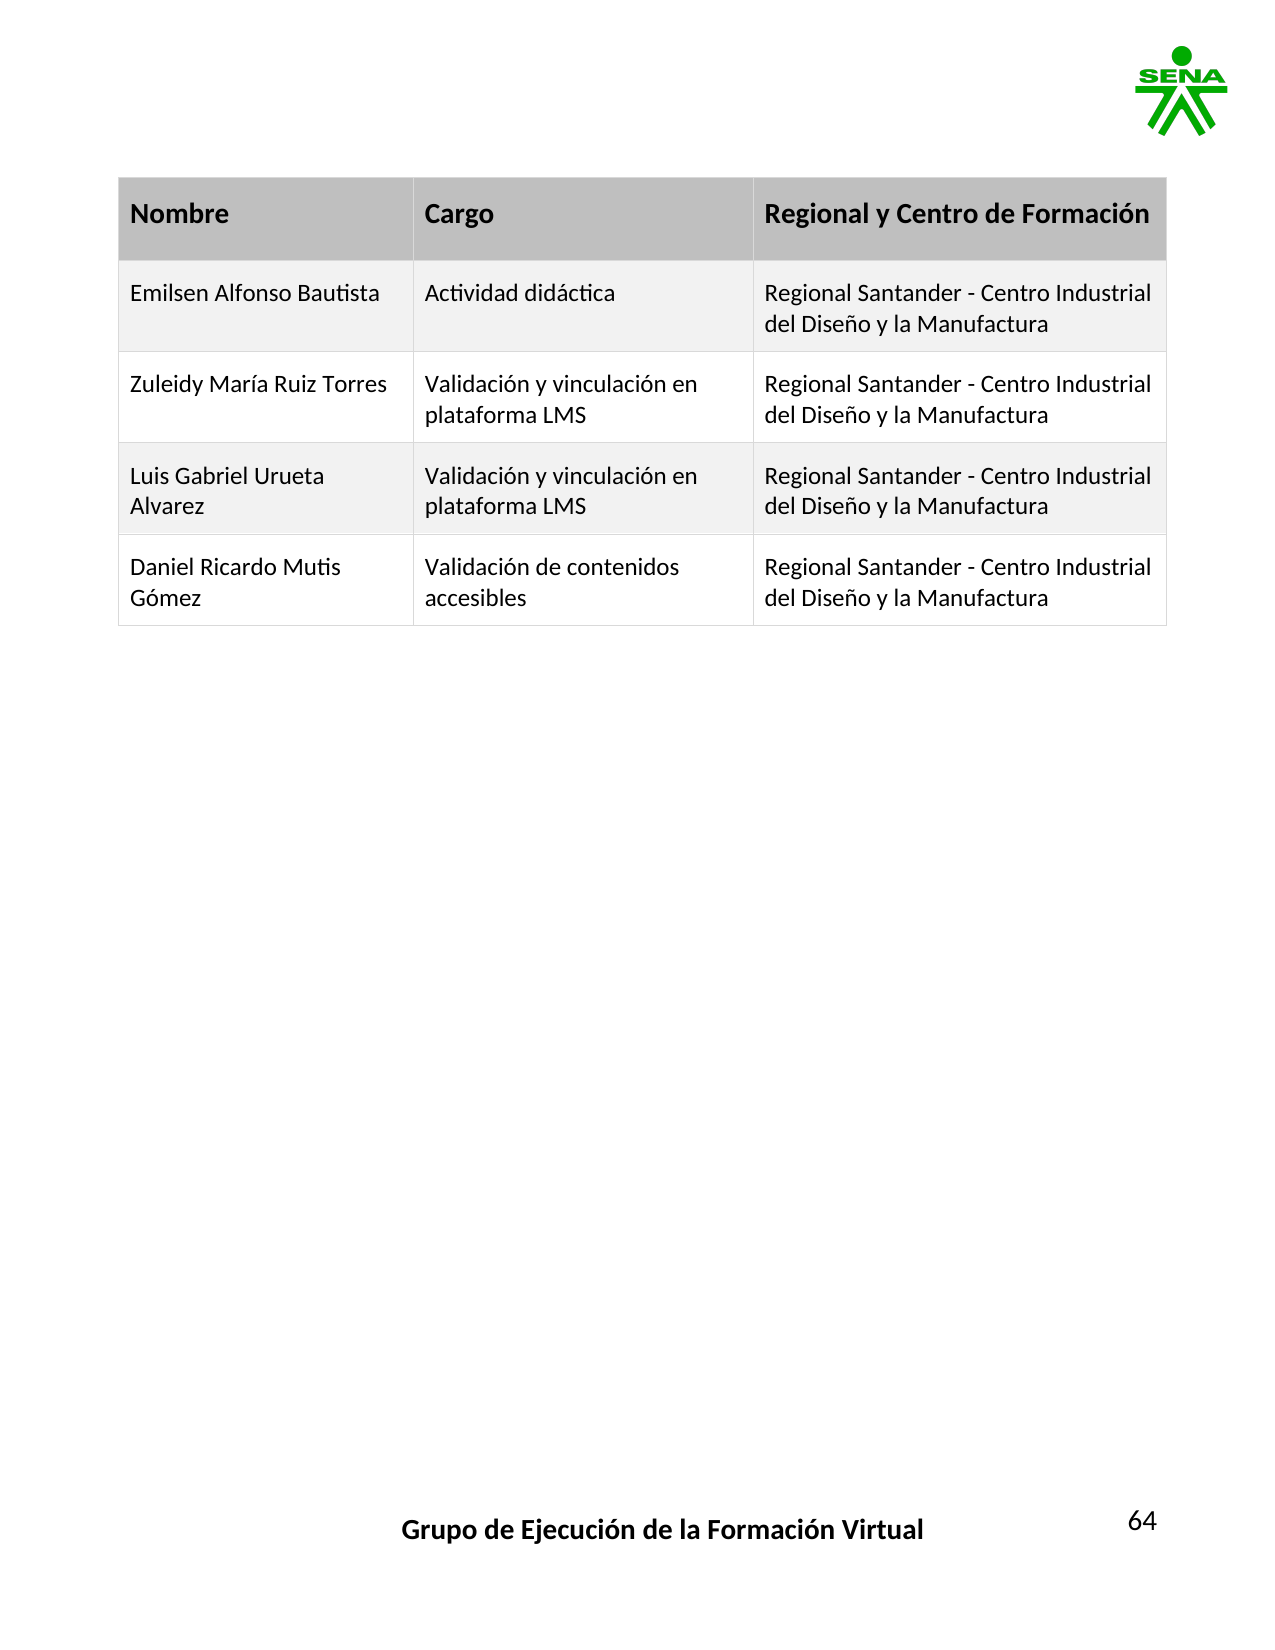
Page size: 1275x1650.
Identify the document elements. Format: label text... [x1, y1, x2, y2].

table_header Regional y Centro de Formación [754, 178, 1166, 260]
table_cell Actividad didáctica [414, 261, 753, 351]
table_cell Regional Santander - Centro Industrial del Diseño y la Manufactura [754, 535, 1166, 625]
table_cell Regional Santander - Centro Industrial del Diseño y la Manufactura [754, 261, 1166, 351]
table_cell Zuleidy María Ruiz Torres [119, 352, 413, 442]
table_cell Validación y vinculación en plataforma LMS [414, 443, 753, 533]
table_header Nombre [119, 178, 413, 260]
table_header Cargo [414, 178, 753, 260]
table_cell Validación de contenidos accesibles [414, 535, 753, 625]
table_cell Regional Santander - Centro Industrial del Diseño y la Manufactura [754, 443, 1166, 533]
table_cell Daniel Ricardo Mutis Gómez [119, 535, 413, 625]
picture [1135, 46, 1228, 136]
table_cell Validación y vinculación en plataforma LMS [414, 352, 753, 442]
table_cell Regional Santander - Centro Industrial del Diseño y la Manufactura [754, 352, 1166, 442]
table_cell Emilsen Alfonso Bautista [119, 261, 413, 351]
table_cell Luis Gabriel Urueta Alvarez [119, 443, 413, 533]
